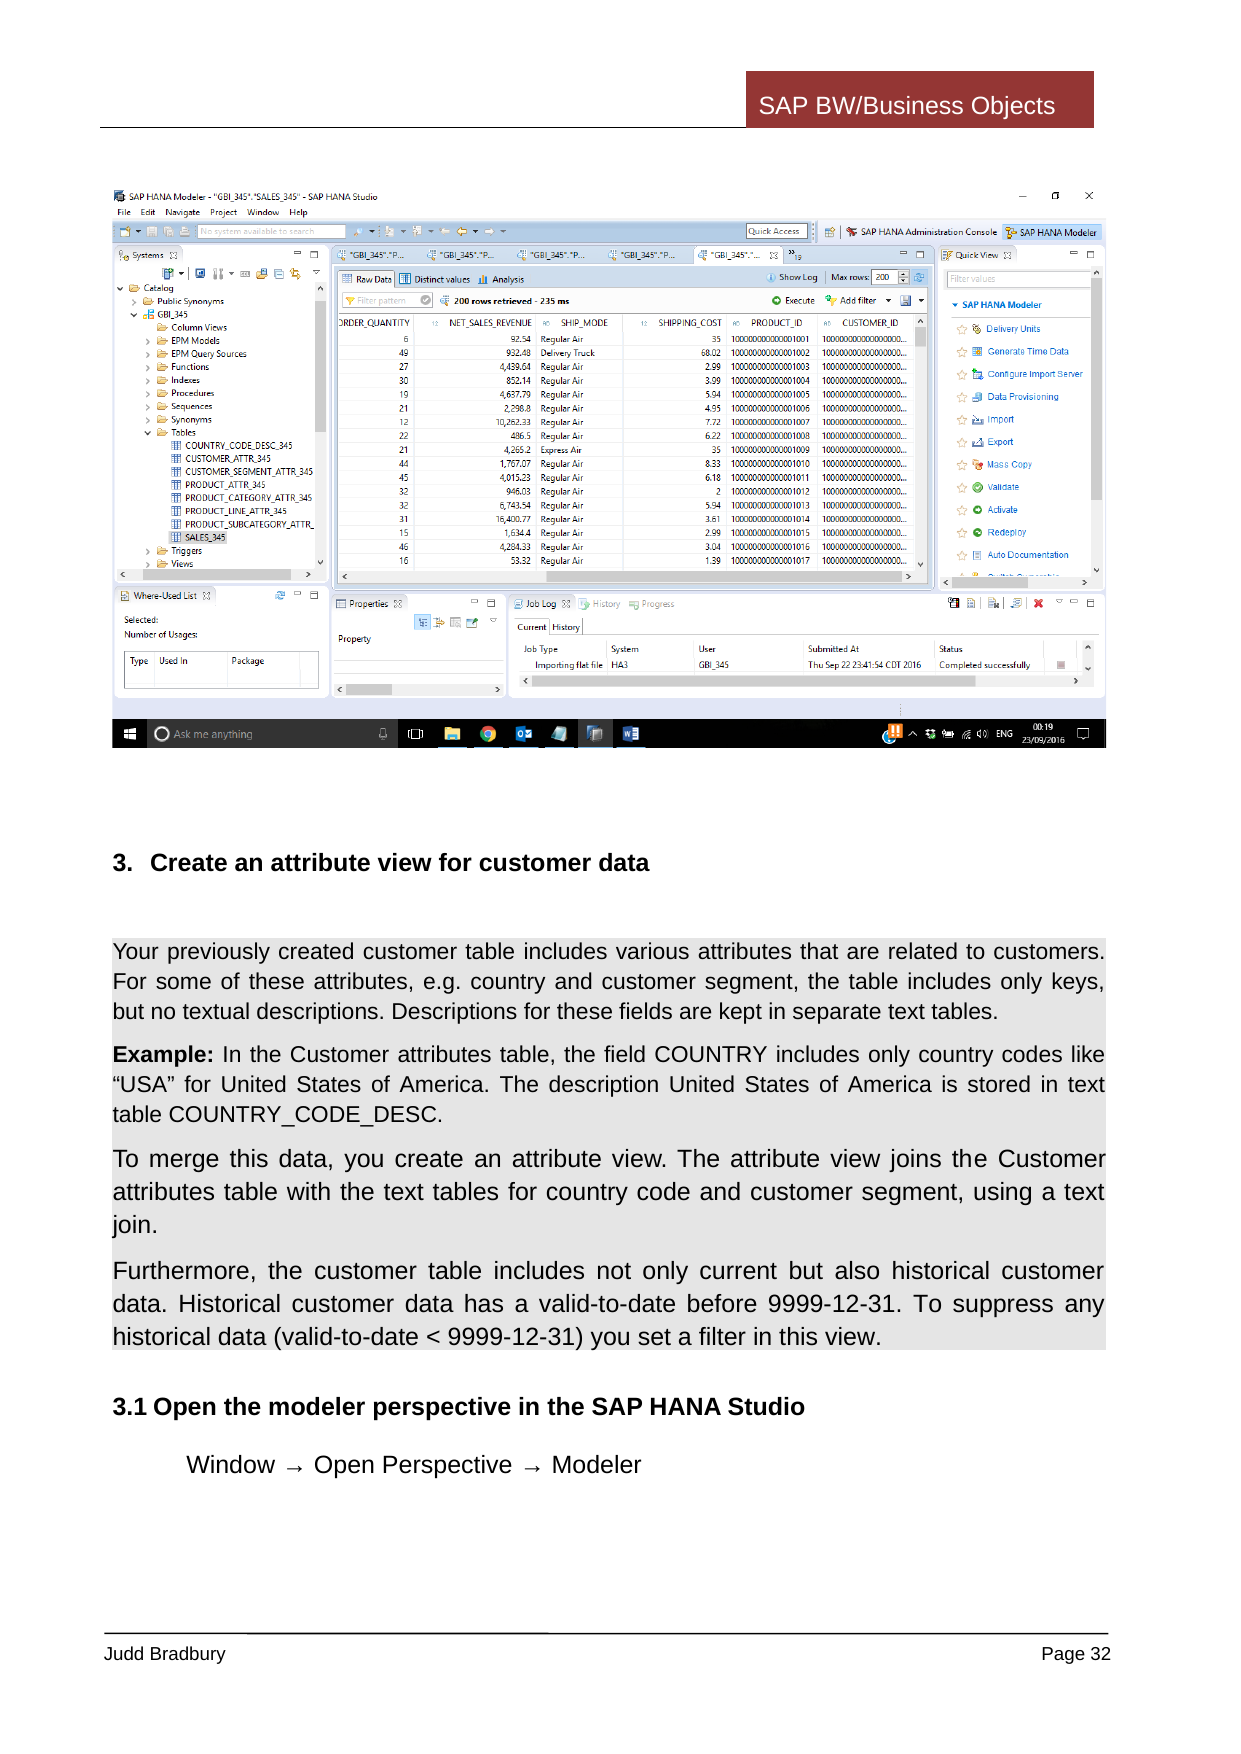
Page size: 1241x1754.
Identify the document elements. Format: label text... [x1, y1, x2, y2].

text To merge this data, you create an attribute view. The attribute view joins the Customer attributes table with the text tables for country code and customer segment, using a text join. [112, 1144, 1106, 1239]
picture [112, 188, 1107, 748]
list Create an attribute view for customer data [112, 848, 1106, 876]
text Furthermore, the customer table includes not only current but also historical customer data. Historical customer data has a valid-to-date before 9999-12-31. To suppress any historical data (valid-to-date < 9999-12-31) you set a filter in this view. [112, 1256, 1106, 1350]
text Example: In the Customer attributes table, the field COUNTRY includes only country codes like “USA” for United States of America. The description United States of America is stored in text table COUNTRY_CODE_DESC. [112, 1041, 1106, 1128]
text Open the modeler perspective in the SAP HANA Studio [112, 1392, 1106, 1421]
text Window → Open Perspective → Modeler [112, 1450, 1106, 1479]
text Your previously created customer table includes various attributes that are related to customers. For some of these attributes, e.g. country and customer segment, the table includes only keys, but no textual descriptions. Descriptions for these fields are kept in separate text tables. [112, 938, 1106, 1024]
